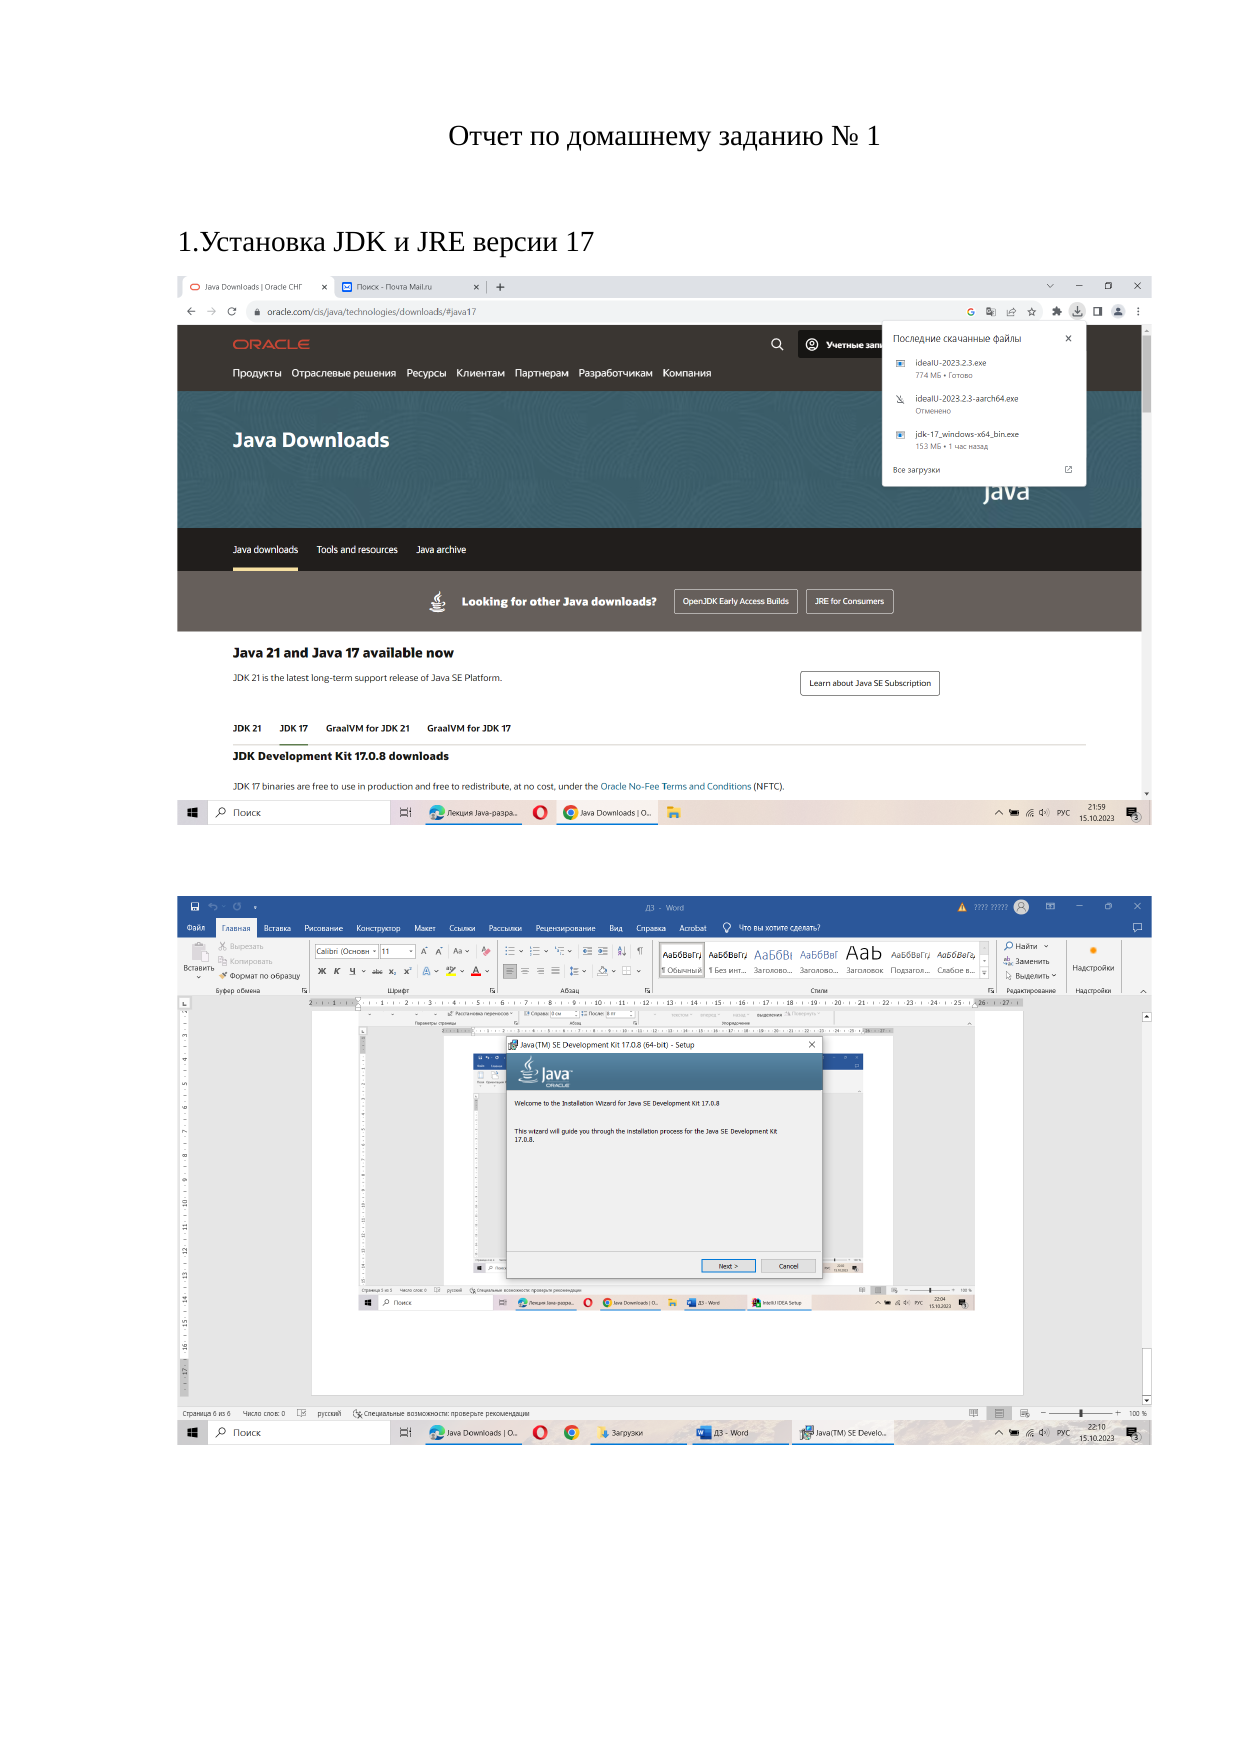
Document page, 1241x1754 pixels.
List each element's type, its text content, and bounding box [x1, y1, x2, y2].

text 1.Установка JDK и JRE версии 17 [177, 224, 1152, 257]
picture [177, 896, 1152, 1445]
picture [177, 276, 1152, 825]
text Отчет по домашнему заданию № 1 [177, 118, 1152, 152]
